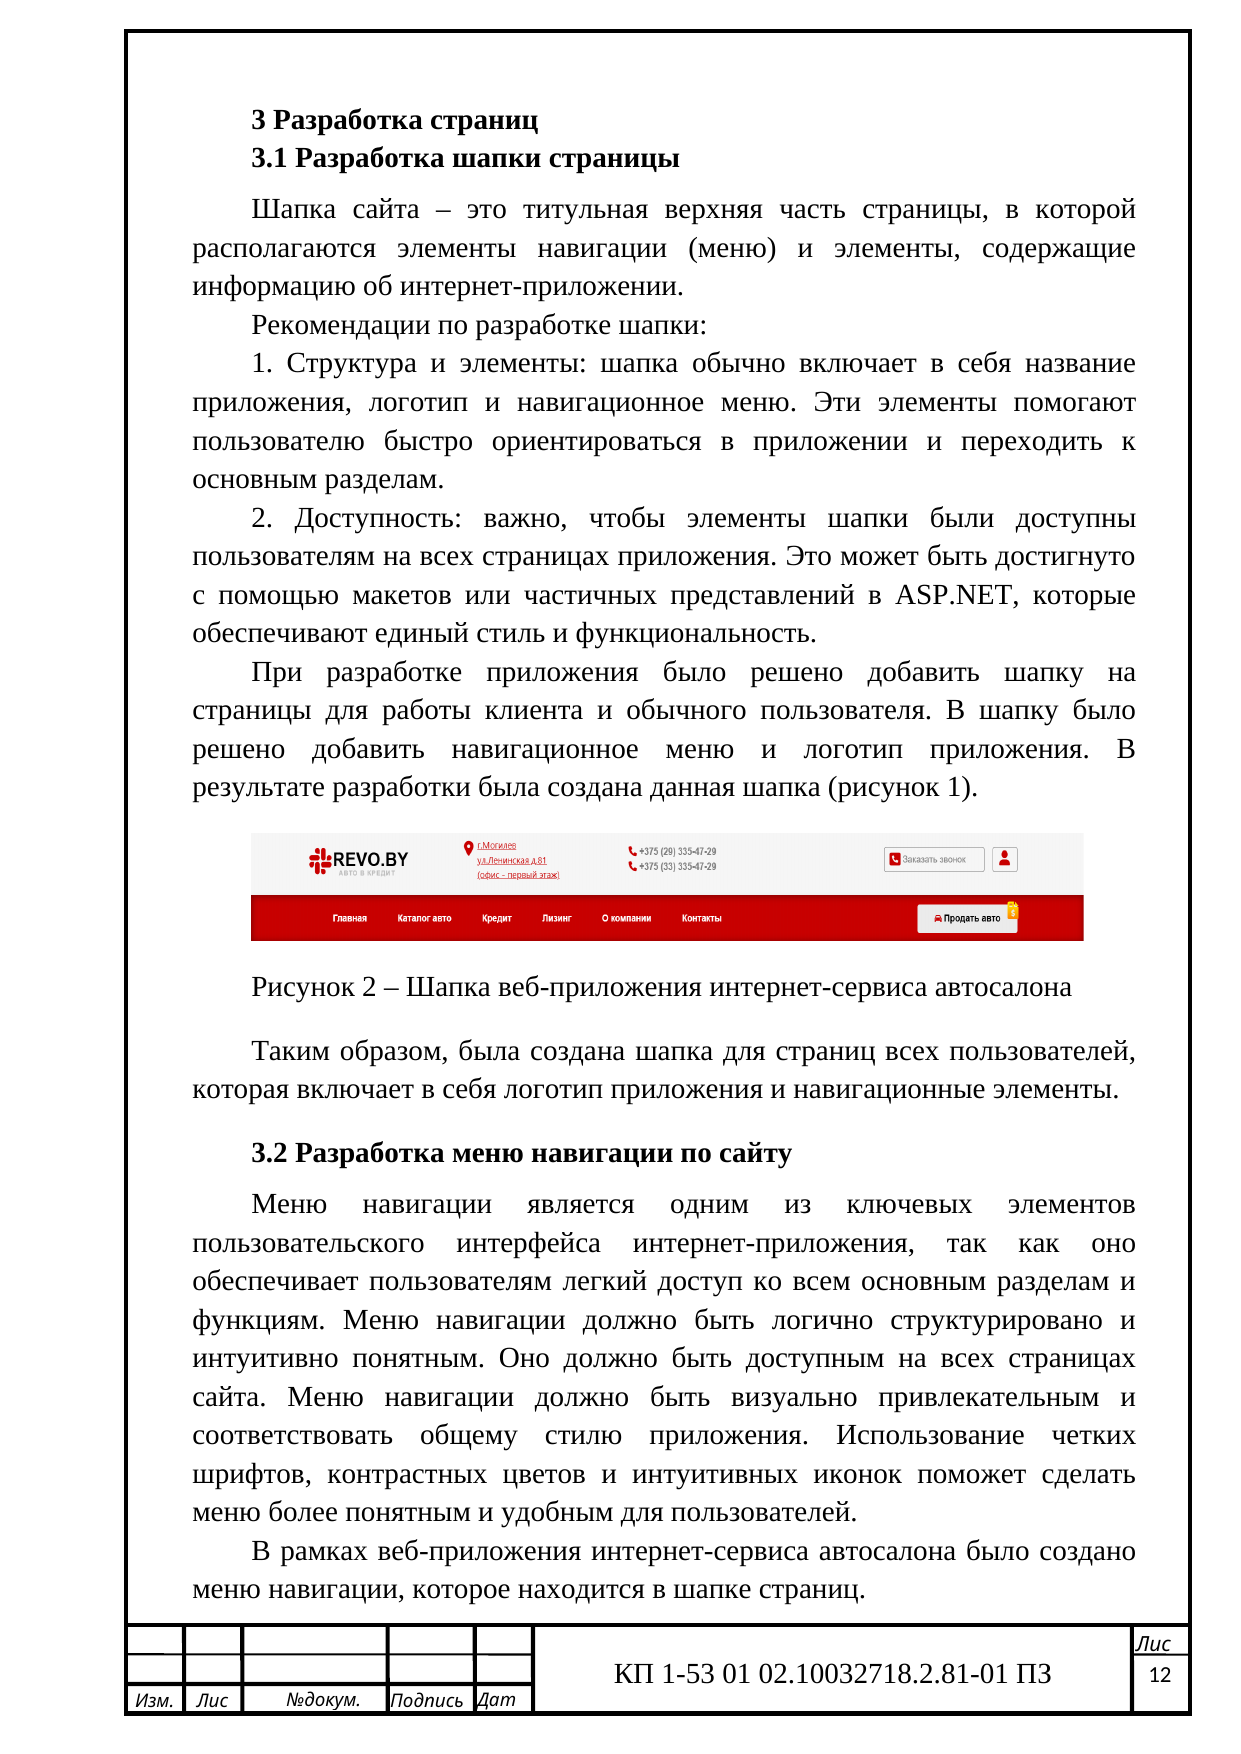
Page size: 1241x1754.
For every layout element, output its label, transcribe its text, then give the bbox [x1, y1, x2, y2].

text Таким образом, была создана шапка для страниц всех пользователей, которая включает в себя логотип приложения и навигационные элементы. [192, 1033, 1137, 1105]
text 3 Разработка страниц [177, 102, 1152, 135]
subtitle 3.1 Разработка шапки страницы [177, 140, 1152, 174]
text При разработке приложения было решено добавить шапку на страницы для работы клиента и обычного пользователя. В шапку было решено добавить навигационное меню и логотип приложения. В результате разработки была создана данная шапка (рисунок 1). [192, 654, 1137, 803]
text 2. Доступность: важно, чтобы элементы шапки были доступны пользователям на всех страницах приложения. Это может быть достигнуто с помощью макетов или частичных представлений в ASP.NET, которые обеспечивают единый стиль и функциональность. [192, 500, 1137, 649]
text В рамках веб-приложения интернет-сервиса автосалона было создано меню навигации, которое находится в шапке страниц. [192, 1533, 1137, 1605]
text Меню навигации является одним из ключевых элементов пользовательского интерфейса интернет-приложения, так как оно обеспечивает пользователям легкий доступ ко всем основным разделам и функциям. Меню навигации должно быть логично структурировано и интуитивно понятным. Оно должно быть доступным на всех страницах сайта. Меню навигации должно быть визуально привлекательным и соответствовать общему стилю приложения. Использование четких шрифтов, контрастных цветов и интуитивных иконок поможет сделать меню более понятным и удобным для пользователей. [192, 1186, 1137, 1528]
text Рисунок 2 – Шапка веб-приложения интернет-сервиса автосалона [192, 969, 1137, 1003]
text Шапка сайта – это титульная верхняя часть страницы, в которой располагаются элементы навигации (меню) и элементы, содержащие информацию об интернет-приложении. [192, 191, 1137, 302]
text 1. Структура и элементы: шапка обычно включает в себя название приложения, логотип и навигационное меню. Эти элементы помогают пользователю быстро ориентироваться в приложении и переходить к основным разделам. [192, 346, 1137, 495]
subtitle 3.2 Разработка меню навигации по сайту [177, 1135, 1152, 1169]
picture [251, 833, 1084, 941]
text Рекомендации по разработке шапки: [192, 307, 1137, 341]
